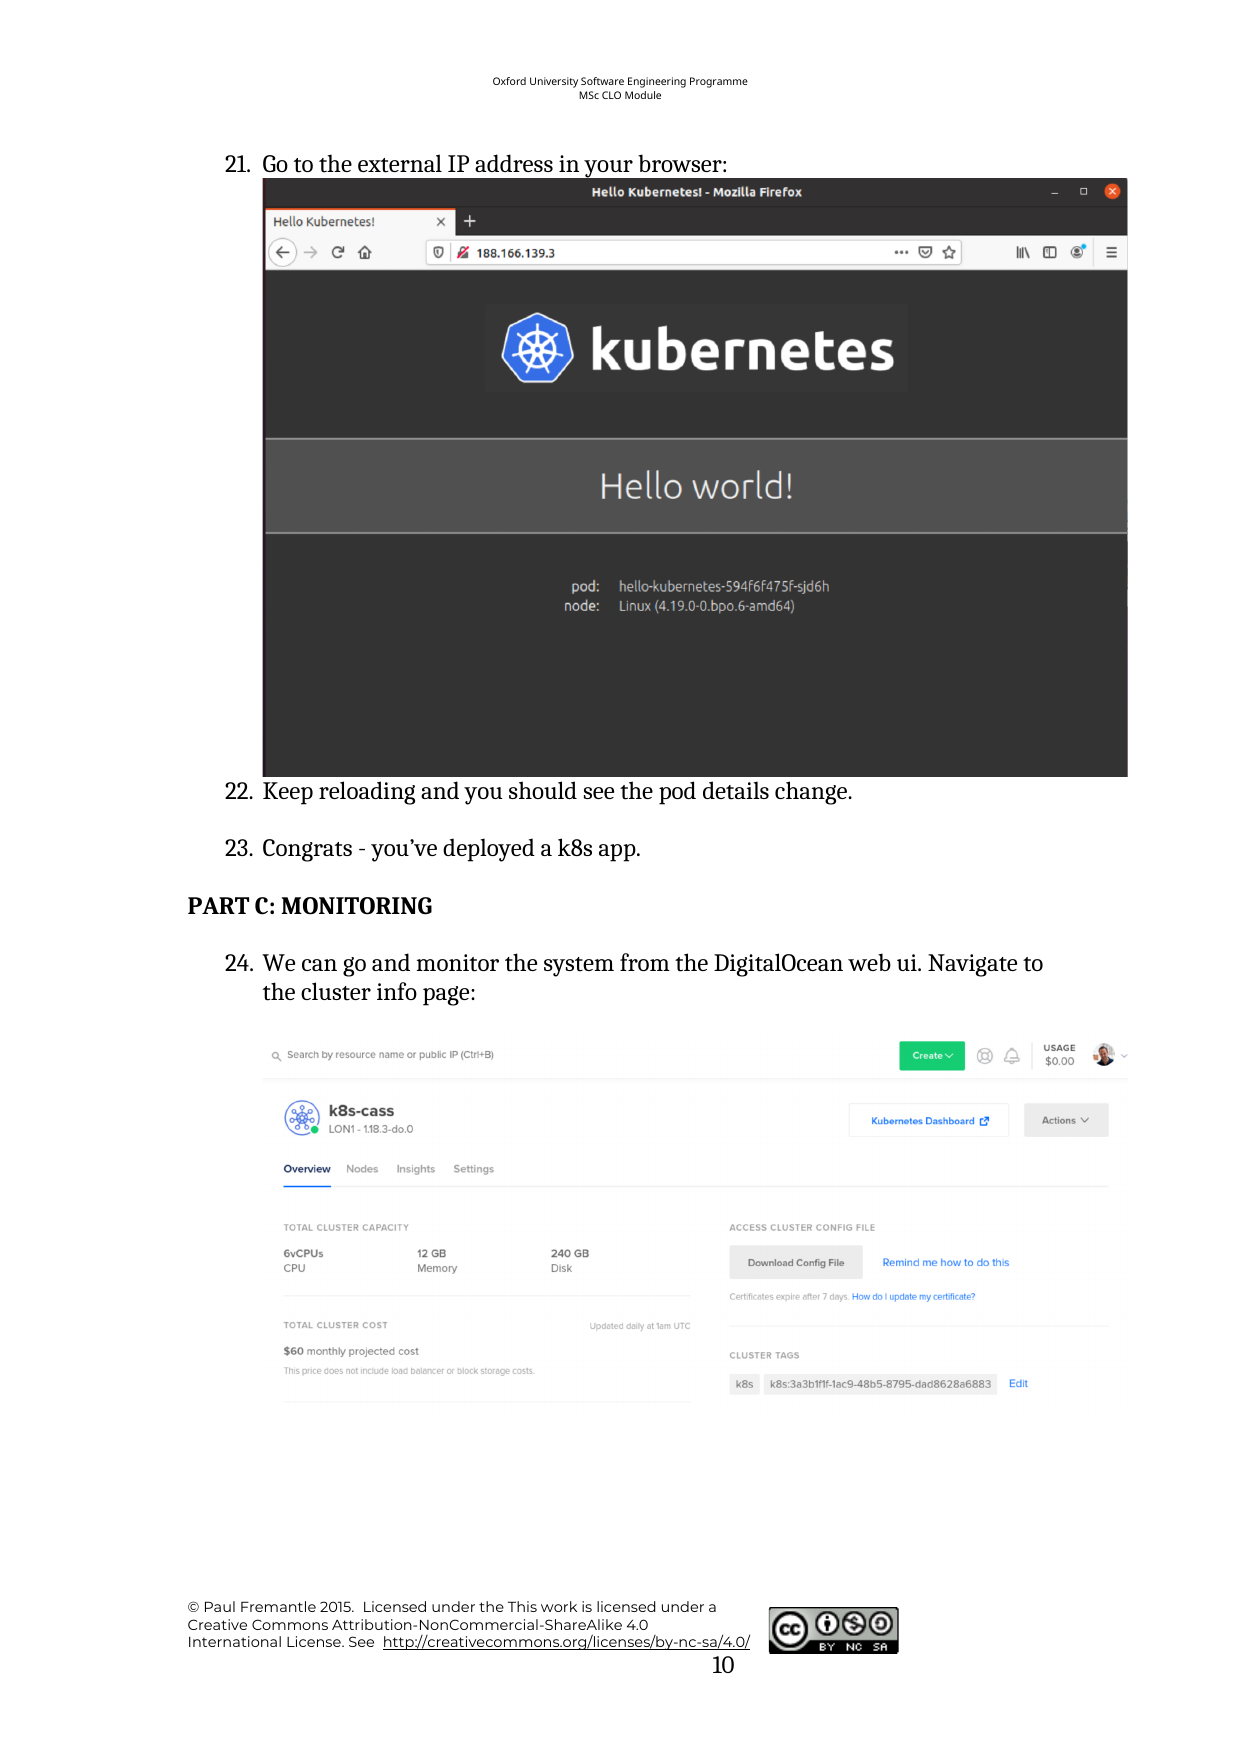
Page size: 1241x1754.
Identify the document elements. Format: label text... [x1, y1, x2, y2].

picture [262, 1035, 1128, 1415]
text PART C: MONITORING [187, 892, 1053, 949]
picture [768, 1607, 899, 1654]
list Congrats - you’ve deployed a k8s app. [225, 834, 1053, 892]
list Keep reloading and you should see the pod details change. [225, 777, 1053, 834]
picture [262, 178, 1128, 777]
